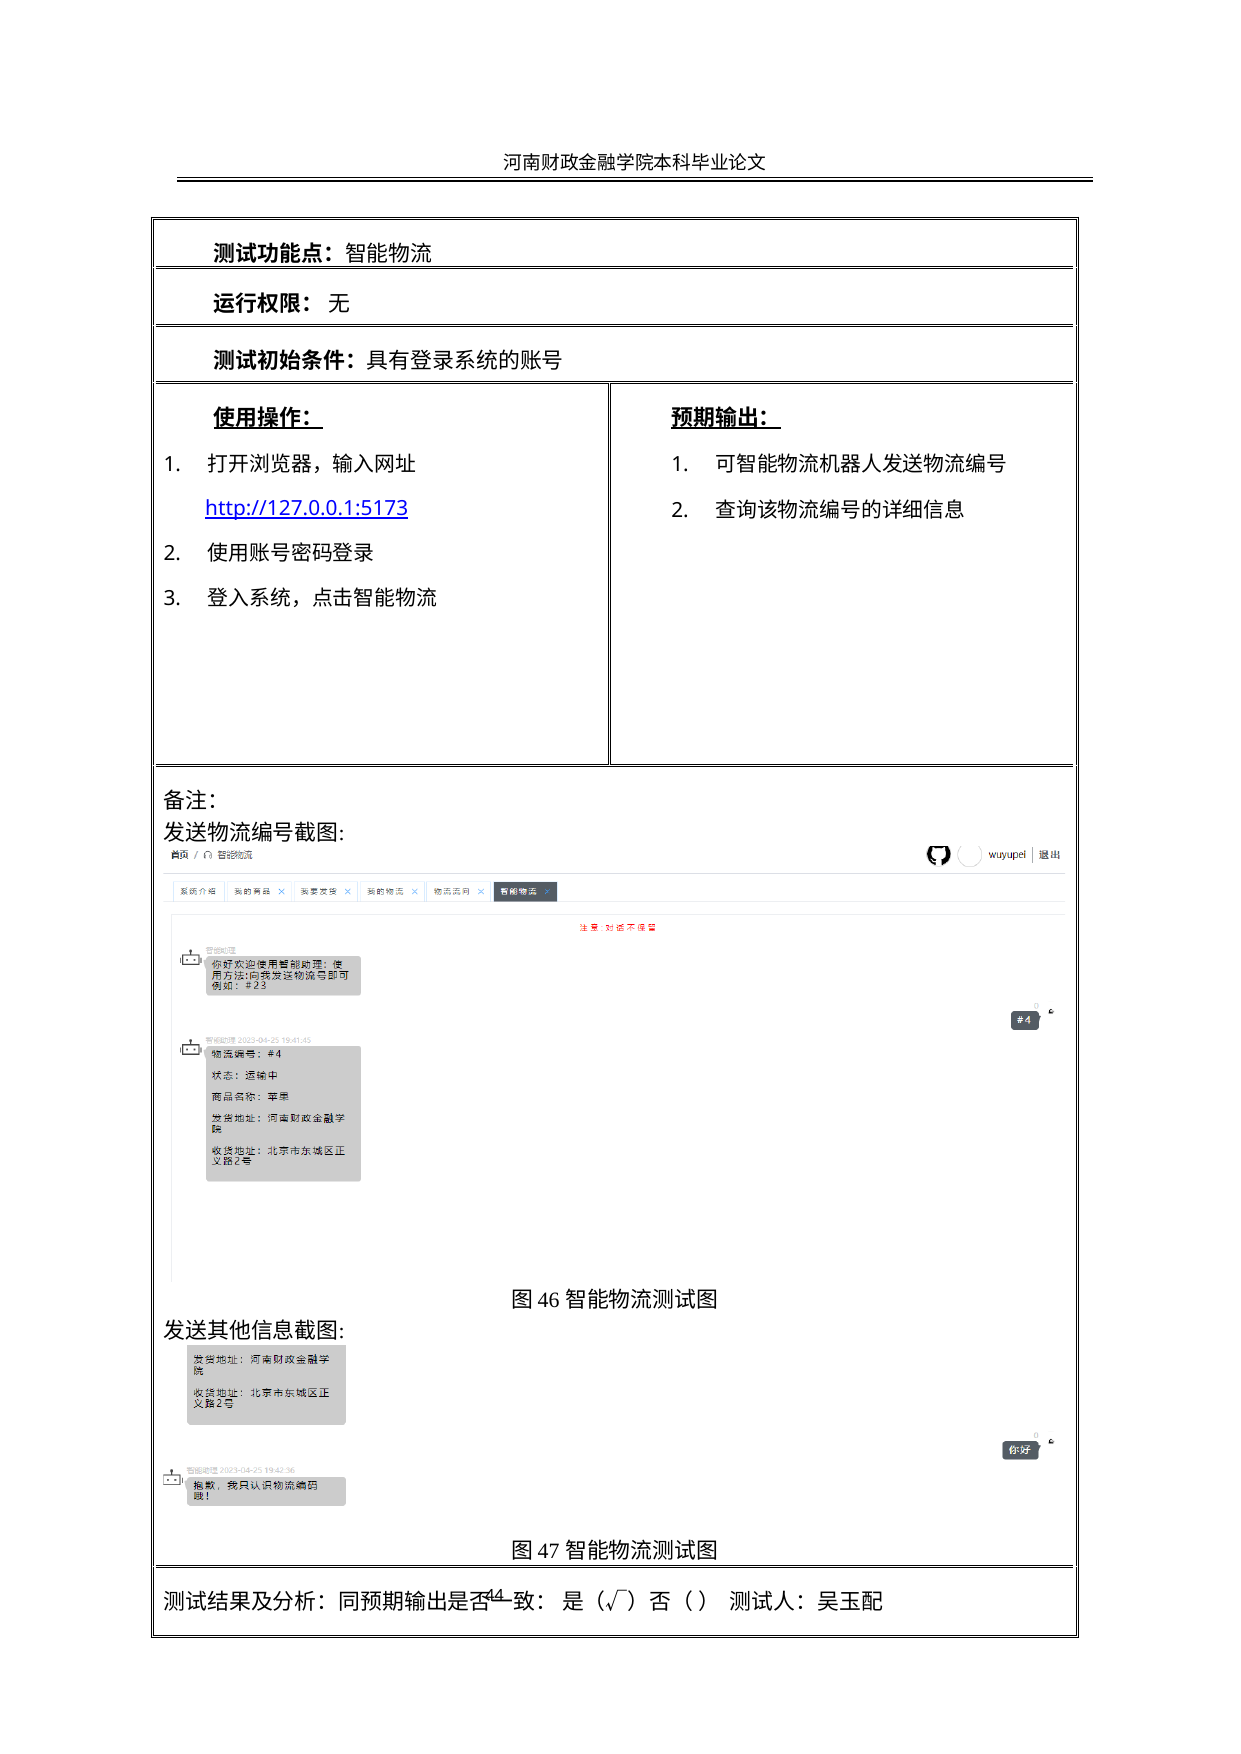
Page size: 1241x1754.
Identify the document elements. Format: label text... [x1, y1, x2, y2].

table_cell 运行权限： 无 [152, 266, 1077, 323]
table_cell 使用操作： 打开浏览器，输入网址 http://127.0.0.1:5173 使用账号密码登录 登入系统，点击智能物流 [154, 381, 608, 763]
picture [163, 846, 1066, 1282]
table_cell 预期输出： 可智能物流机器人发送物流编号 查询该物流编号的详细信息 [611, 381, 1076, 763]
table_cell 备注： 发送物流编号截图: 图46 智能物流测试图 发送其他信息截图: 图47 智能物流测试图 [154, 764, 1076, 1565]
picture [163, 1345, 1065, 1534]
table_cell 测试结果及分析：同预期输出是否一致： 是（√）否（ ） 测试人：吴玉配 [154, 1565, 1076, 1635]
table_cell 测试初始条件：具有登录系统的账号 [154, 324, 1076, 381]
table_header 测试功能点：智能物流 [154, 220, 1076, 266]
